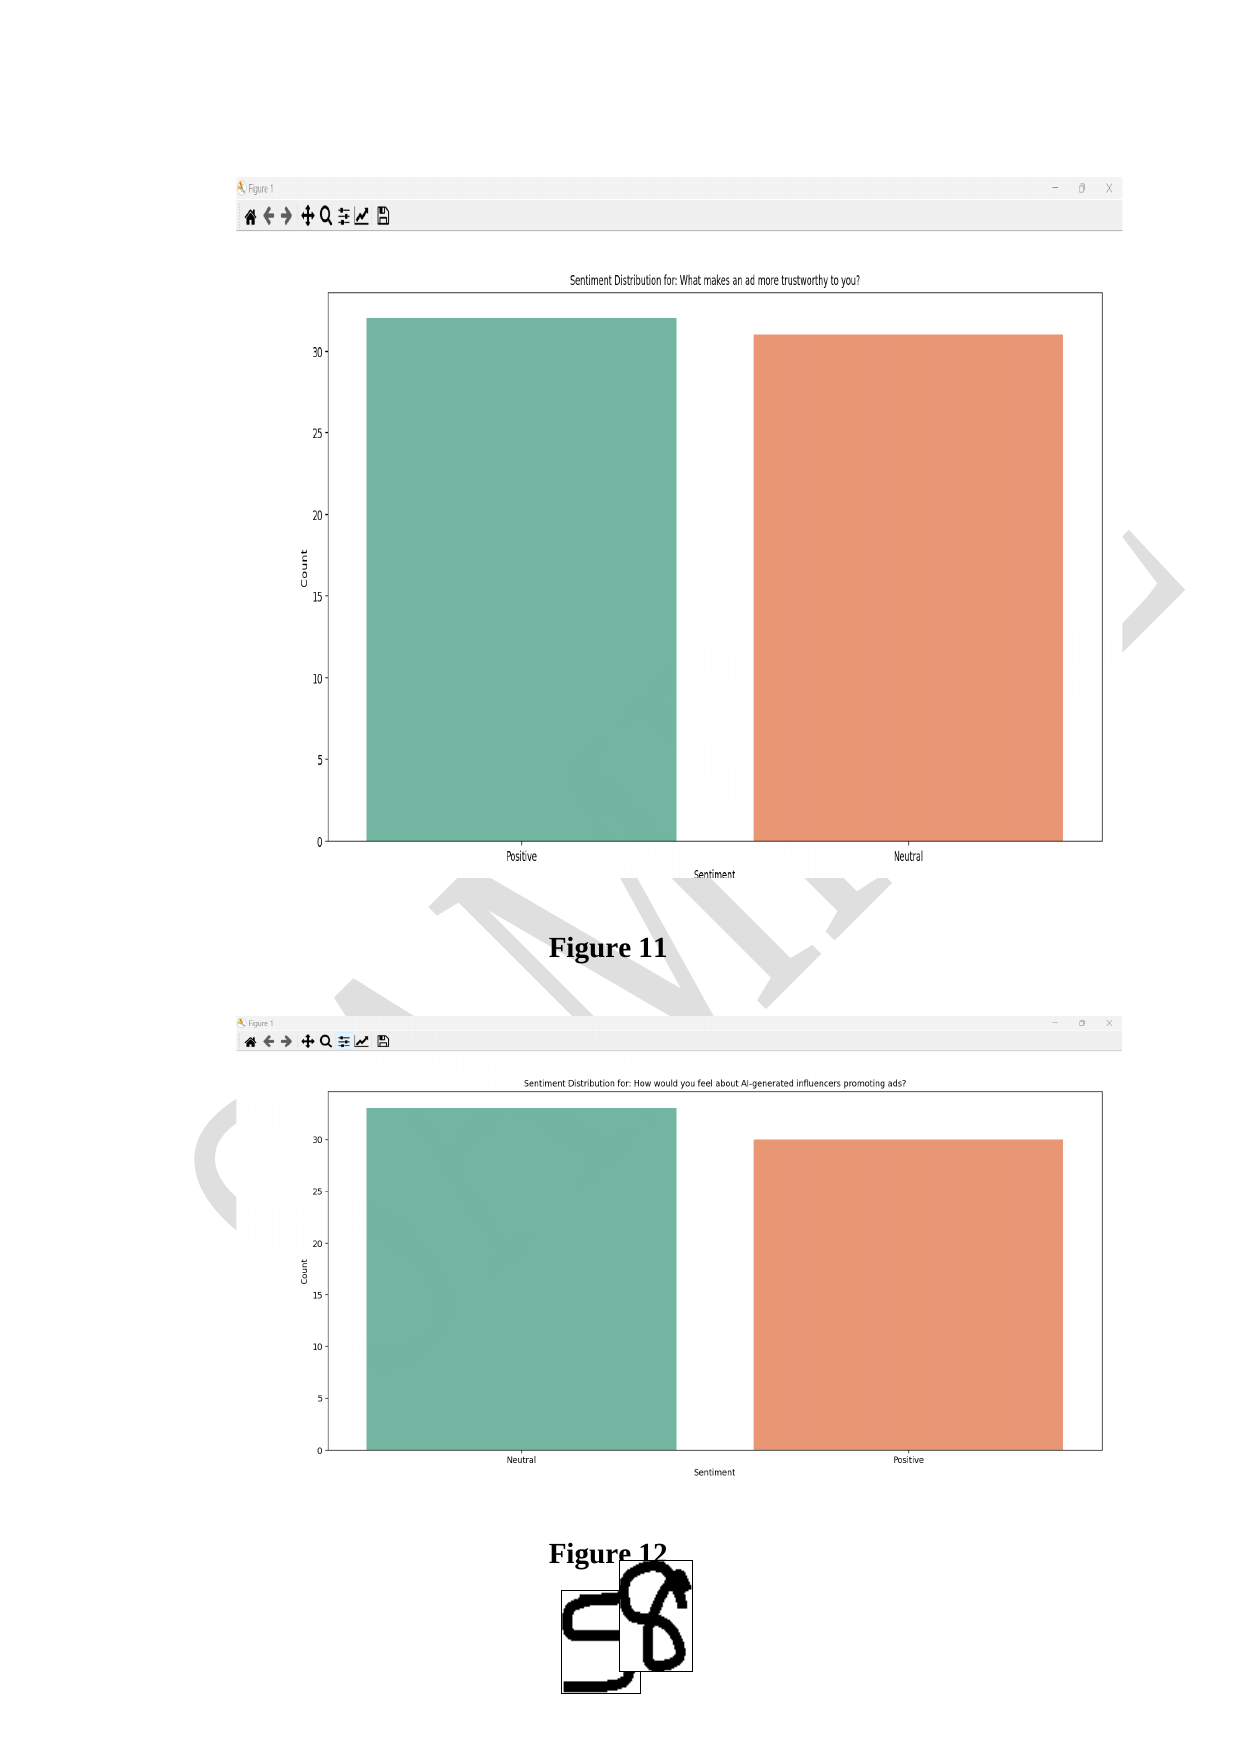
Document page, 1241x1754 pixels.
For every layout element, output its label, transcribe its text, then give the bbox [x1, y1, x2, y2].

subtitle Figure 11 [236, 930, 979, 964]
picture [236, 1016, 1123, 1484]
picture [562, 1591, 640, 1693]
subtitle Figure 12 [236, 1536, 979, 1569]
picture [236, 177, 1123, 878]
picture [620, 1561, 692, 1671]
